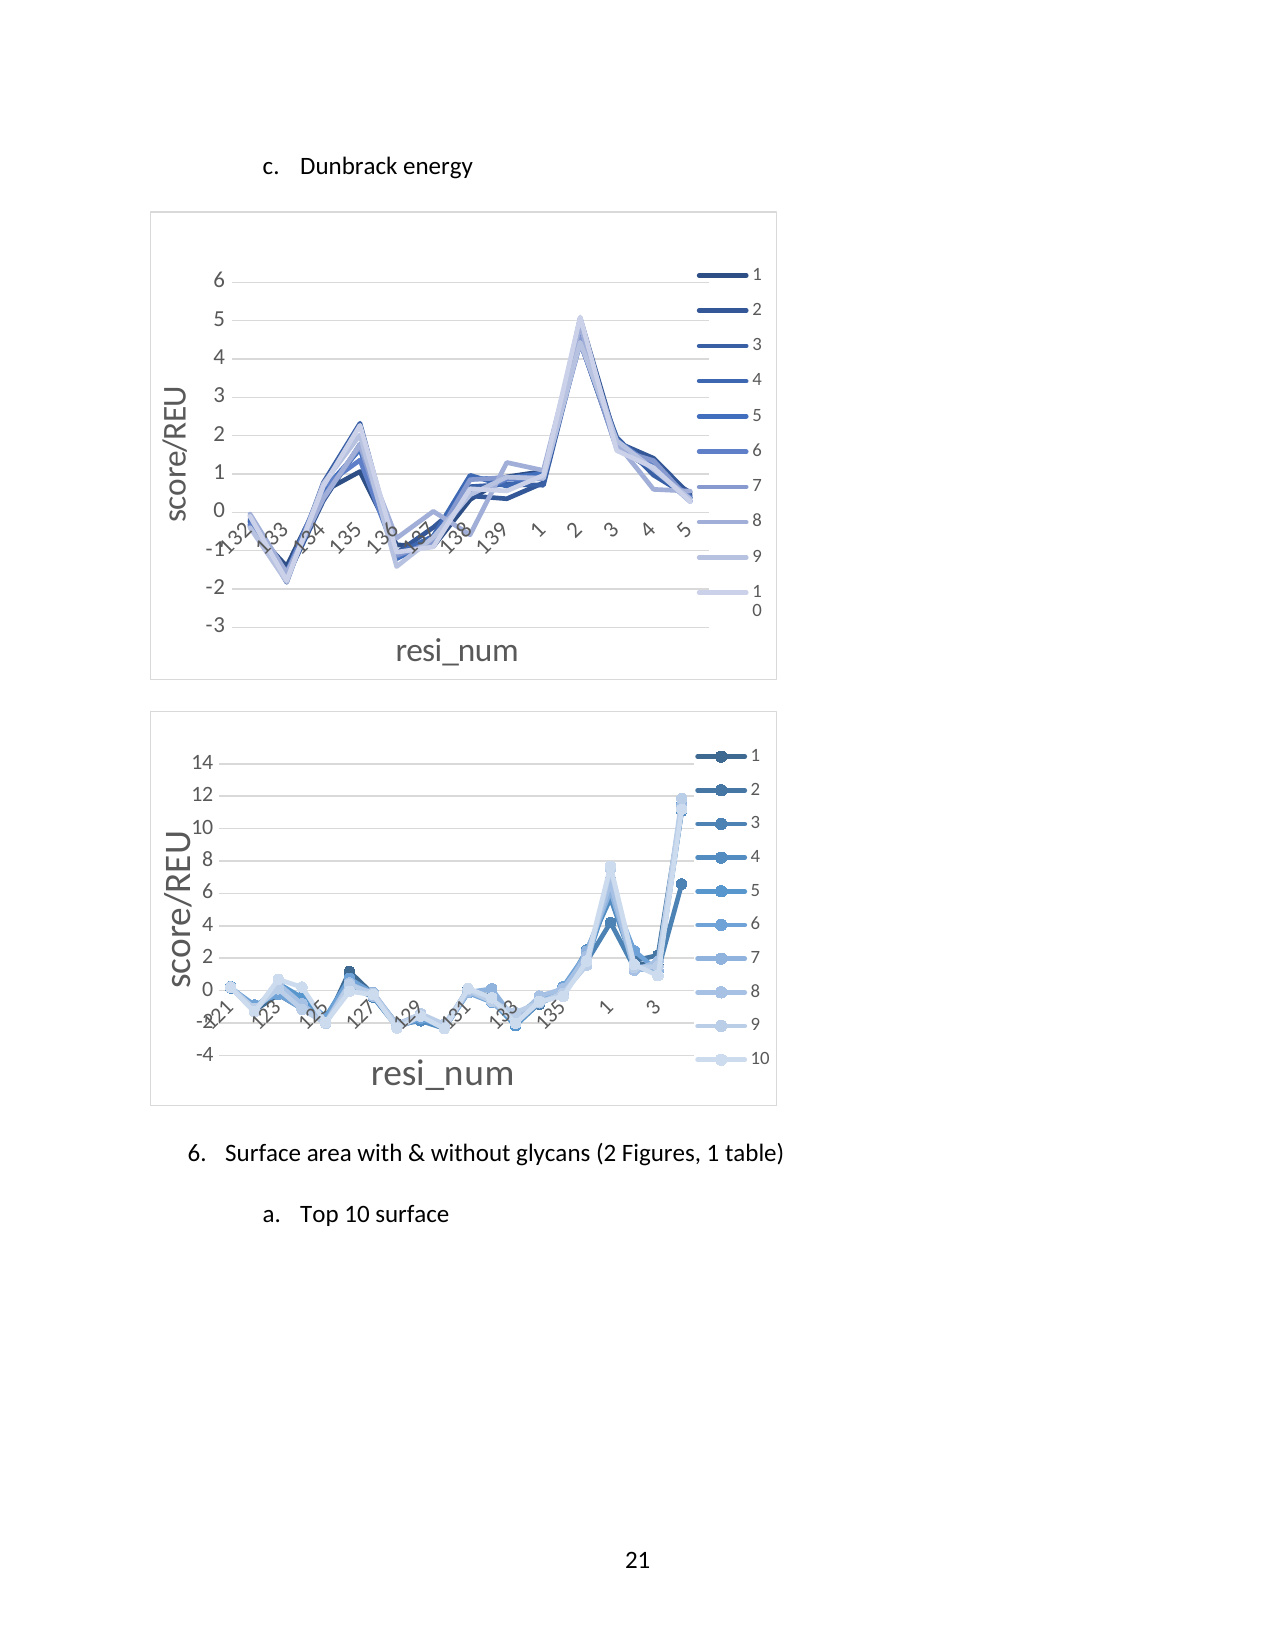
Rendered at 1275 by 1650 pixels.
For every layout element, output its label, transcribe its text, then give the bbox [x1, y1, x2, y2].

list Top 10 surface [262, 1198, 1125, 1228]
list Surface area with & without glycans (2 Figures, 1 table) [187, 1137, 1125, 1167]
list Dunbrack energy [262, 150, 1125, 181]
